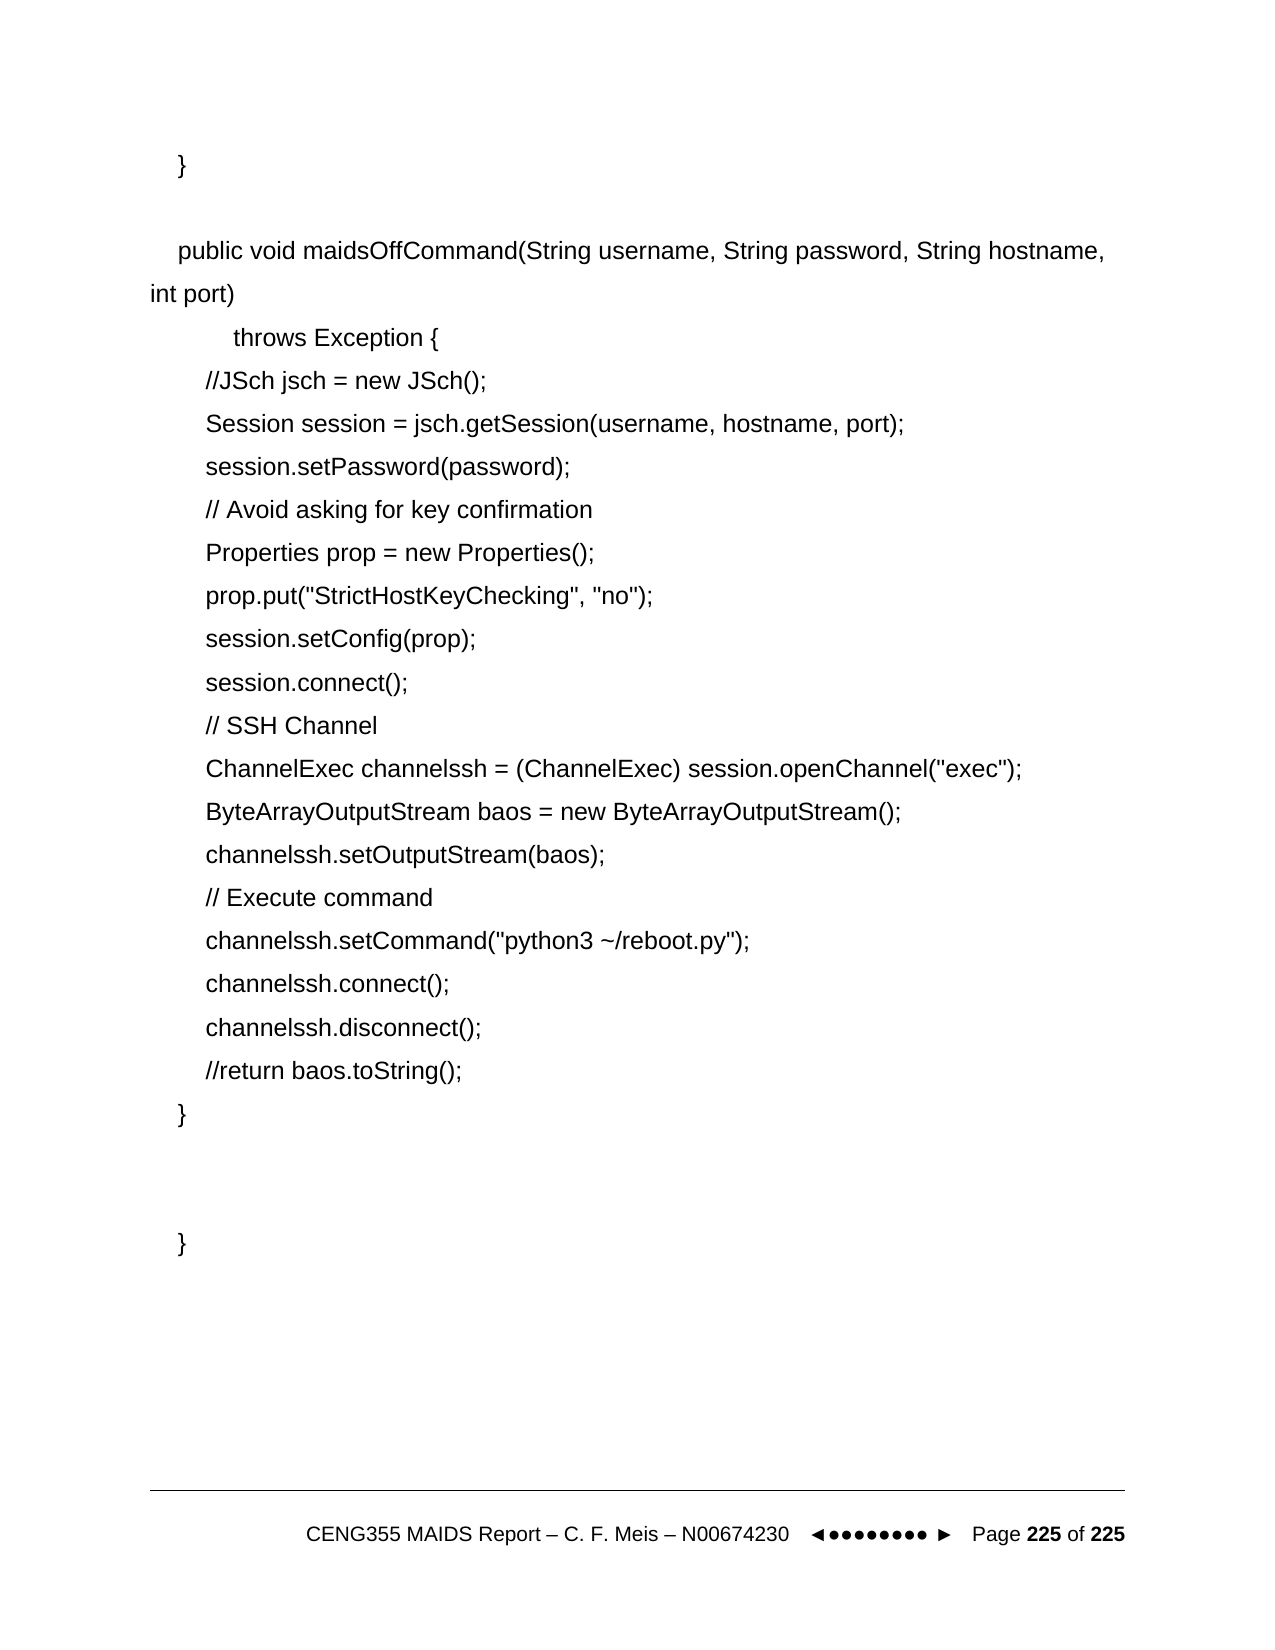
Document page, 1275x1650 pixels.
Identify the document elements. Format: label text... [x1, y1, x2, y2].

text session.setConfig(prop); [150, 624, 1125, 653]
text ChannelExec channelssh = (ChannelExec) session.openChannel("exec"); [150, 754, 1125, 782]
text } [150, 150, 1125, 179]
text channelssh.connect(); [150, 969, 1125, 998]
text //return baos.toString(); [150, 1056, 1125, 1084]
text Session session = jsch.getSession(username, hostname, port); [150, 409, 1125, 437]
text Properties prop = new Properties(); [150, 538, 1125, 567]
text // Avoid asking for key confirmation [150, 495, 1125, 524]
text channelssh.setOutputStream(baos); [150, 840, 1125, 869]
text } [150, 1228, 1125, 1257]
text // SSH Channel [150, 711, 1125, 739]
text } [150, 1099, 1125, 1127]
text // Execute command [150, 883, 1125, 912]
text prop.put("StrictHostKeyChecking", "no"); [150, 581, 1125, 610]
text session.setPassword(password); [150, 452, 1125, 481]
text channelssh.setCommand("python3 ~/reboot.py"); [150, 926, 1125, 955]
text session.connect(); [150, 667, 1125, 696]
text ByteArrayOutputStream baos = new ByteArrayOutputStream(); [150, 797, 1125, 826]
text //JSch jsch = new JSch(); [150, 366, 1125, 394]
text channelssh.disconnect(); [150, 1012, 1125, 1041]
text public void maidsOffCommand(String username, String password, String hostname, int port) [150, 236, 1125, 308]
text throws Exception { [150, 322, 1125, 351]
